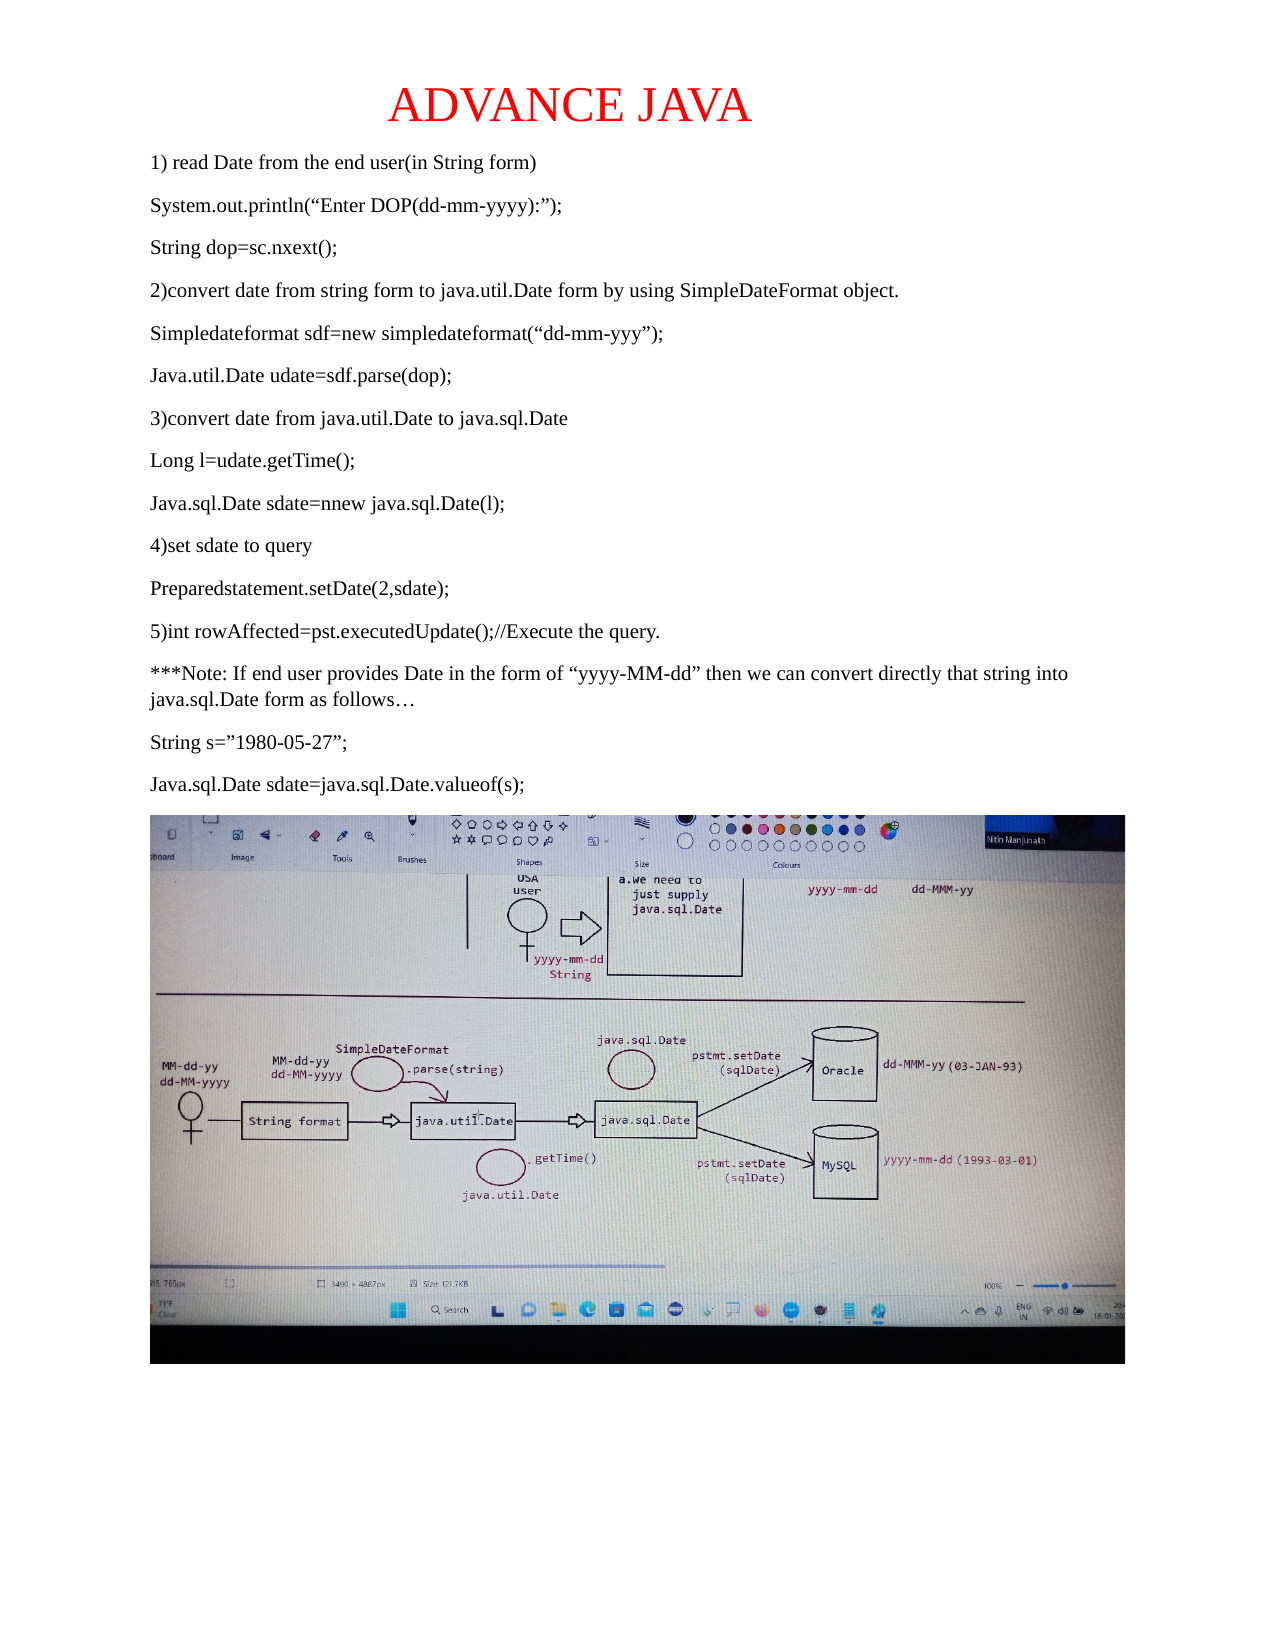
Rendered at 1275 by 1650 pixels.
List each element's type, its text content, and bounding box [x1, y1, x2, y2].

text Java.sql.Date sdate=nnew java.sql.Date(l); [150, 491, 1125, 515]
text Java.util.Date udate=sdf.parse(dop); [150, 363, 1125, 387]
text ***Note: If end user provides Date in the form of “yyyy-MM-dd” then we can convert directly that string into java.sql.Date form as follows… [150, 661, 1125, 711]
text System.out.println(“Enter DOP(dd-mm-yyyy):”); [150, 193, 1125, 217]
text Simpledateformat sdf=new simpledateformat(“dd-mm-yyy”); [150, 320, 1125, 344]
picture [150, 815, 1125, 1364]
text 3)convert date from java.util.Date to java.sql.Date [150, 406, 1125, 430]
text 4)set sdate to query [150, 533, 1125, 557]
text String s=”1980-05-27”; [150, 730, 1125, 754]
text 1) read Date from the end user(in String form) [150, 150, 1125, 174]
text Long l=udate.getTime(); [150, 448, 1125, 472]
text Java.sql.Date sdate=java.sql.Date.valueof(s); [150, 772, 1125, 796]
text 2)convert date from string form to java.util.Date form by using SimpleDateFormat object. [150, 278, 1125, 302]
text Preparedstatement.setDate(2,sdate); [150, 576, 1125, 600]
text 5)int rowAffected=pst.executedUpdate();//Execute the query. [150, 619, 1125, 643]
text String dop=sc.nxext(); [150, 235, 1125, 259]
